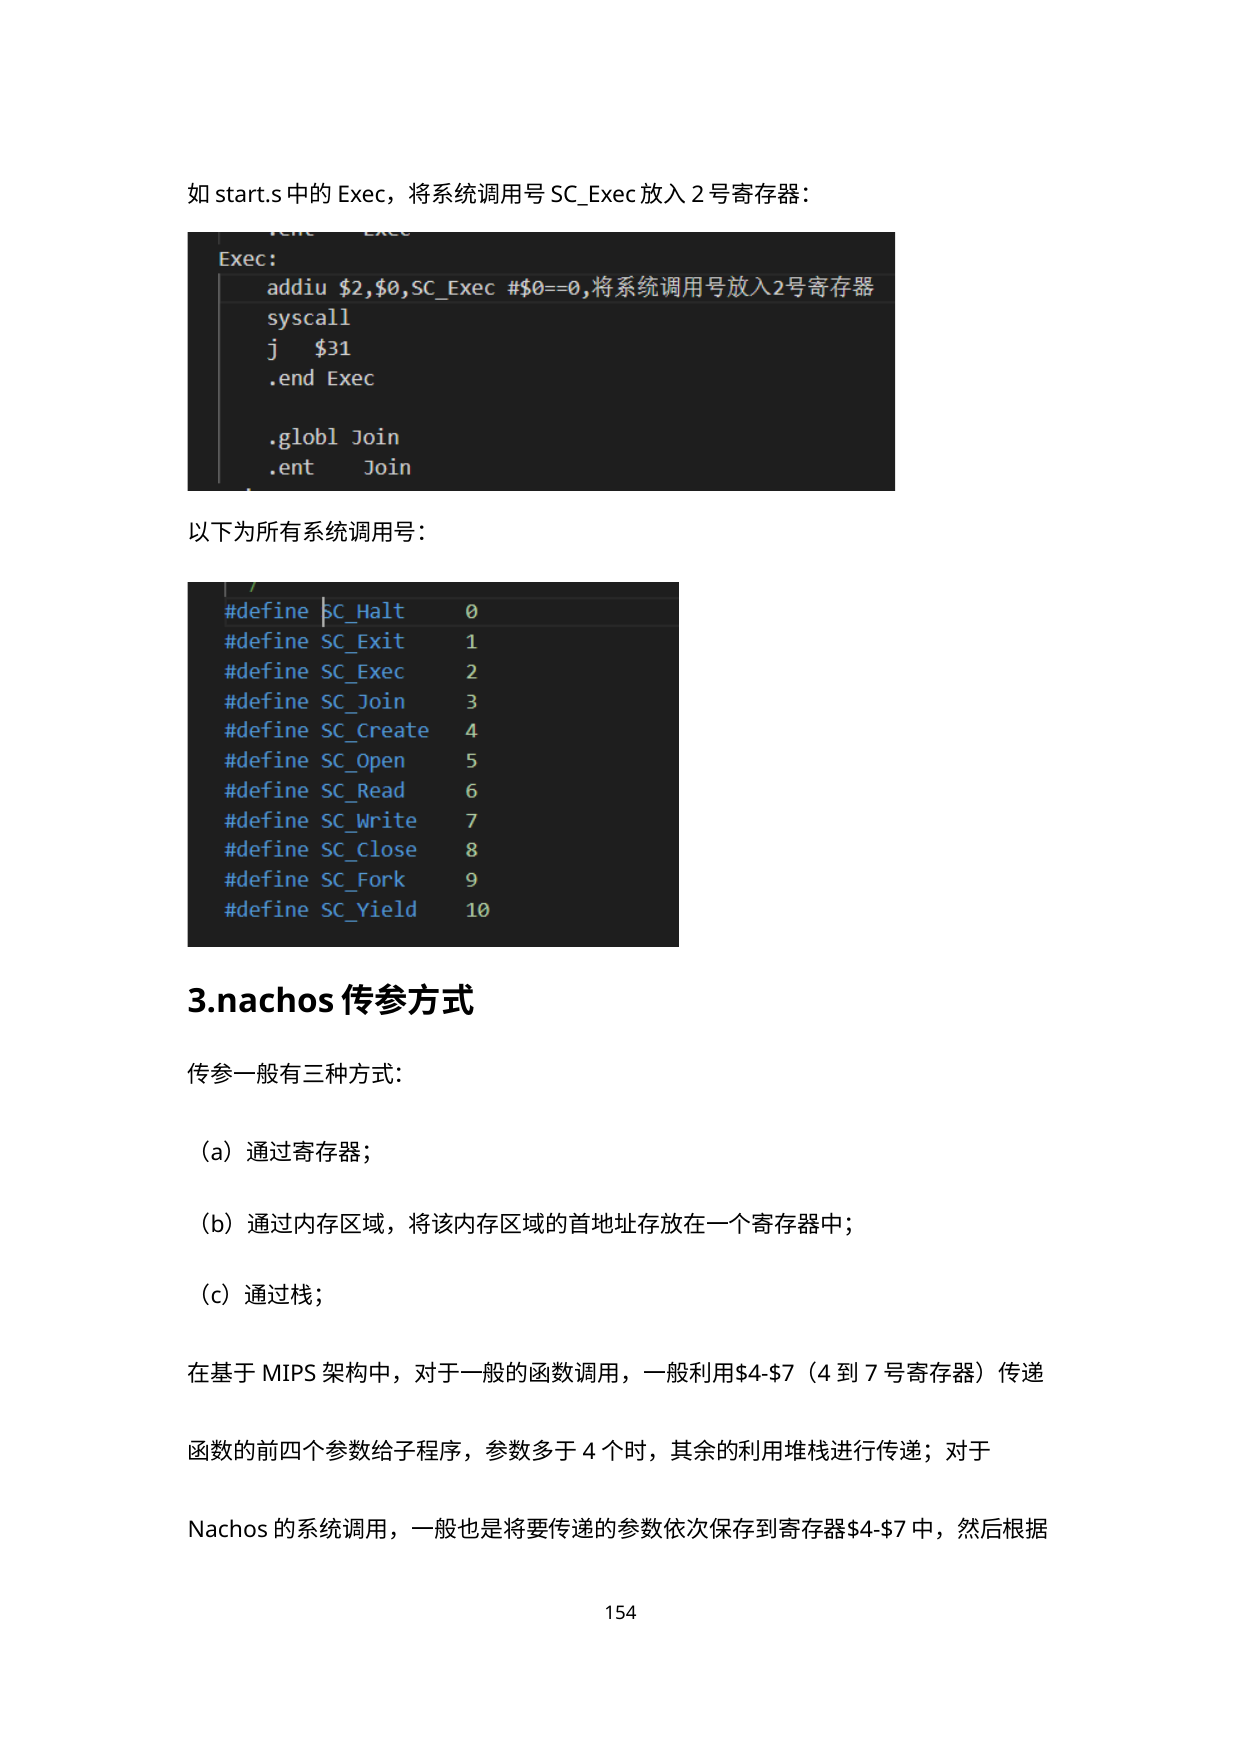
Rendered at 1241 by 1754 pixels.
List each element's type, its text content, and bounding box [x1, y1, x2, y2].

picture [187, 582, 679, 947]
text 如start.s中的Exec，将系统调用号SC_Exec放入2号寄存器： [187, 160, 1053, 225]
text 以下为所有系统调用号： [187, 498, 1053, 563]
text 3.nachos传参方式 [187, 966, 1053, 1031]
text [187, 1261, 1053, 1560]
text （b）通过内存区域，将该内存区域的首地址存放在一个寄存器中； [187, 1190, 1053, 1255]
picture [187, 232, 896, 491]
text 传参一般有三种方式： （a）通过寄存器； [187, 1040, 1053, 1183]
